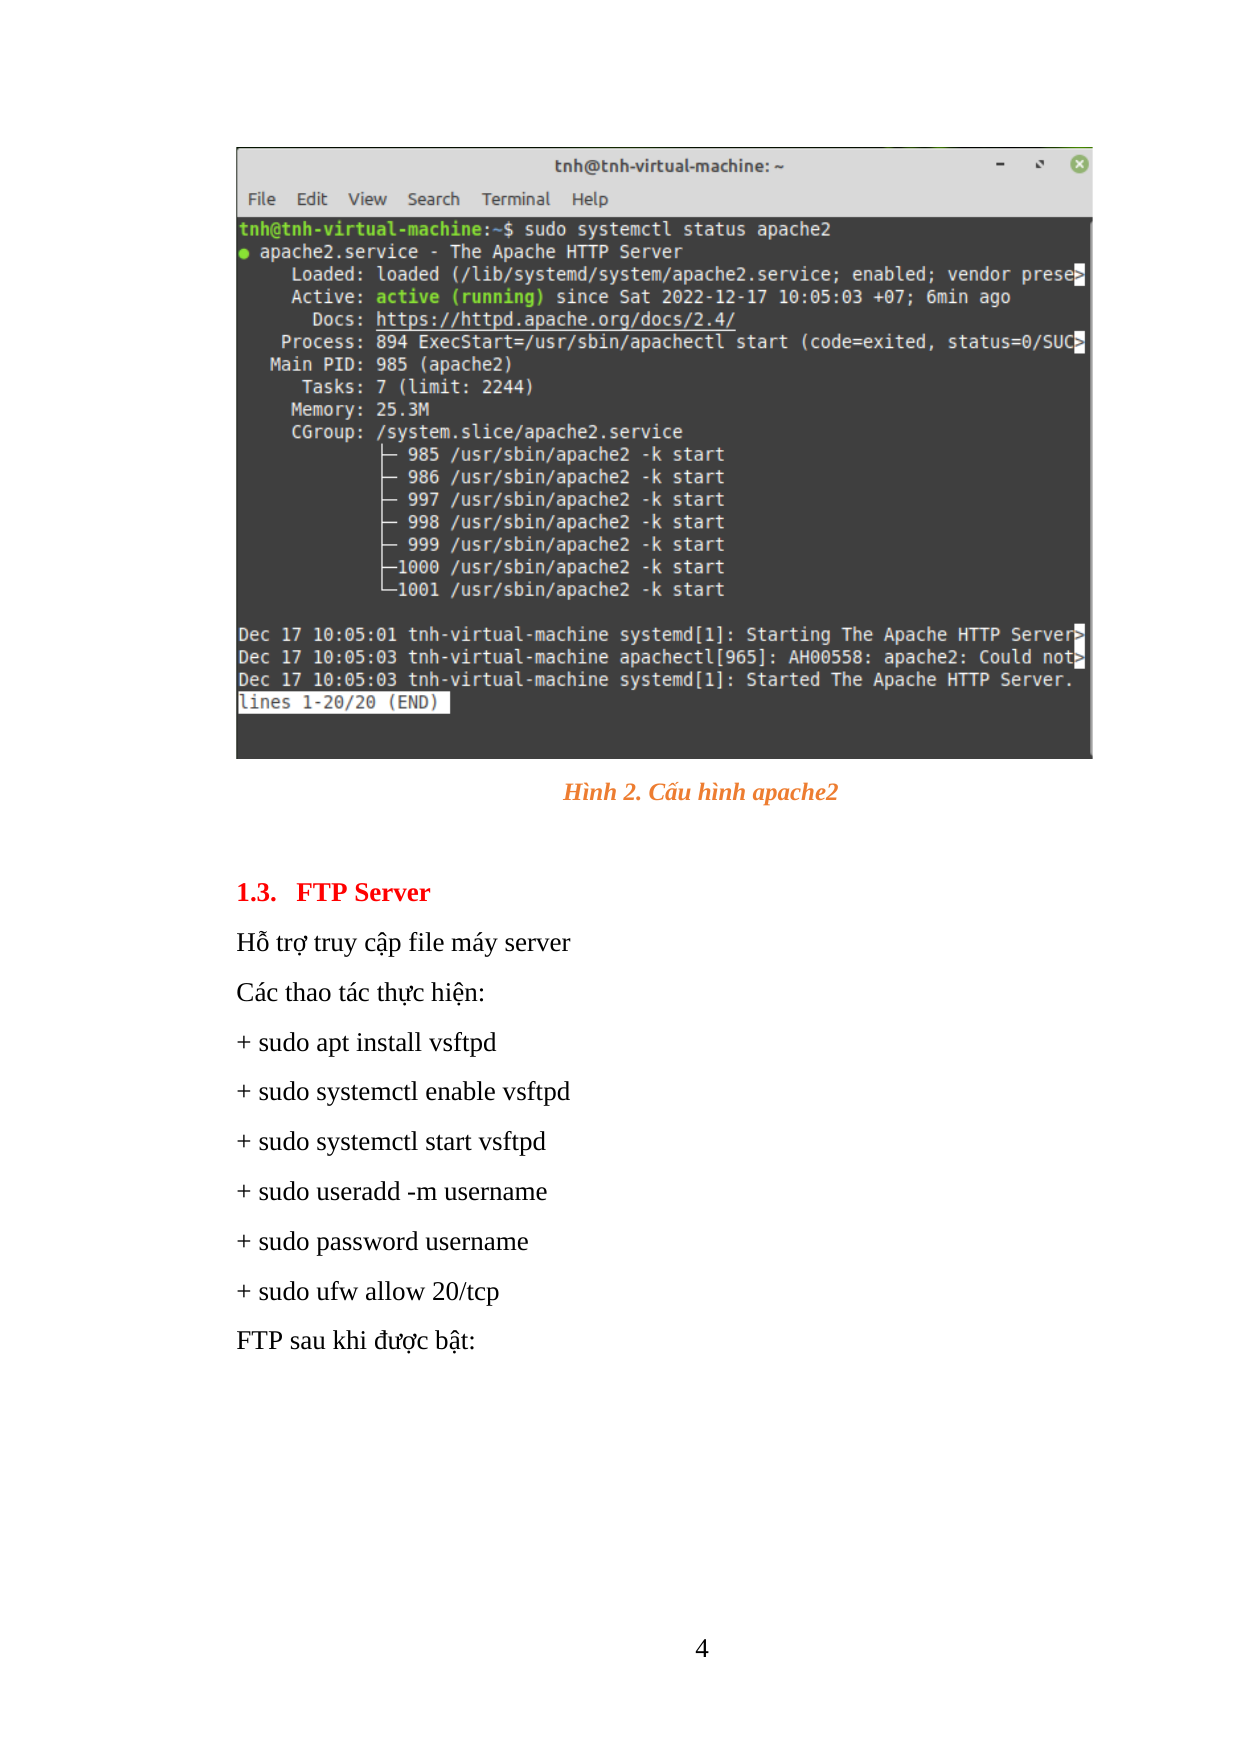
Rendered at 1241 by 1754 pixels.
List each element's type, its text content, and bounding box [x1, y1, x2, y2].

text FTP sau khi được bật: [236, 1324, 1092, 1356]
text Các thao tác thực hiện: [236, 976, 1092, 1007]
text + sudo apt install vsftpd [236, 1026, 1092, 1057]
text + sudo password username [236, 1225, 1092, 1256]
picture [236, 147, 1093, 759]
text + sudo systemctl start vsftpd [236, 1125, 1092, 1156]
text Hỗ trợ truy cập file máy server [236, 926, 1092, 957]
text + sudo ufw allow 20/tcp [236, 1274, 1092, 1306]
text + sudo systemctl enable vsftpd [236, 1075, 1092, 1107]
text Hình 2. Cấu hình apache2 [236, 777, 1092, 806]
subtitle FTP Server [236, 876, 1092, 907]
text + sudo useradd -m username [236, 1175, 1092, 1206]
